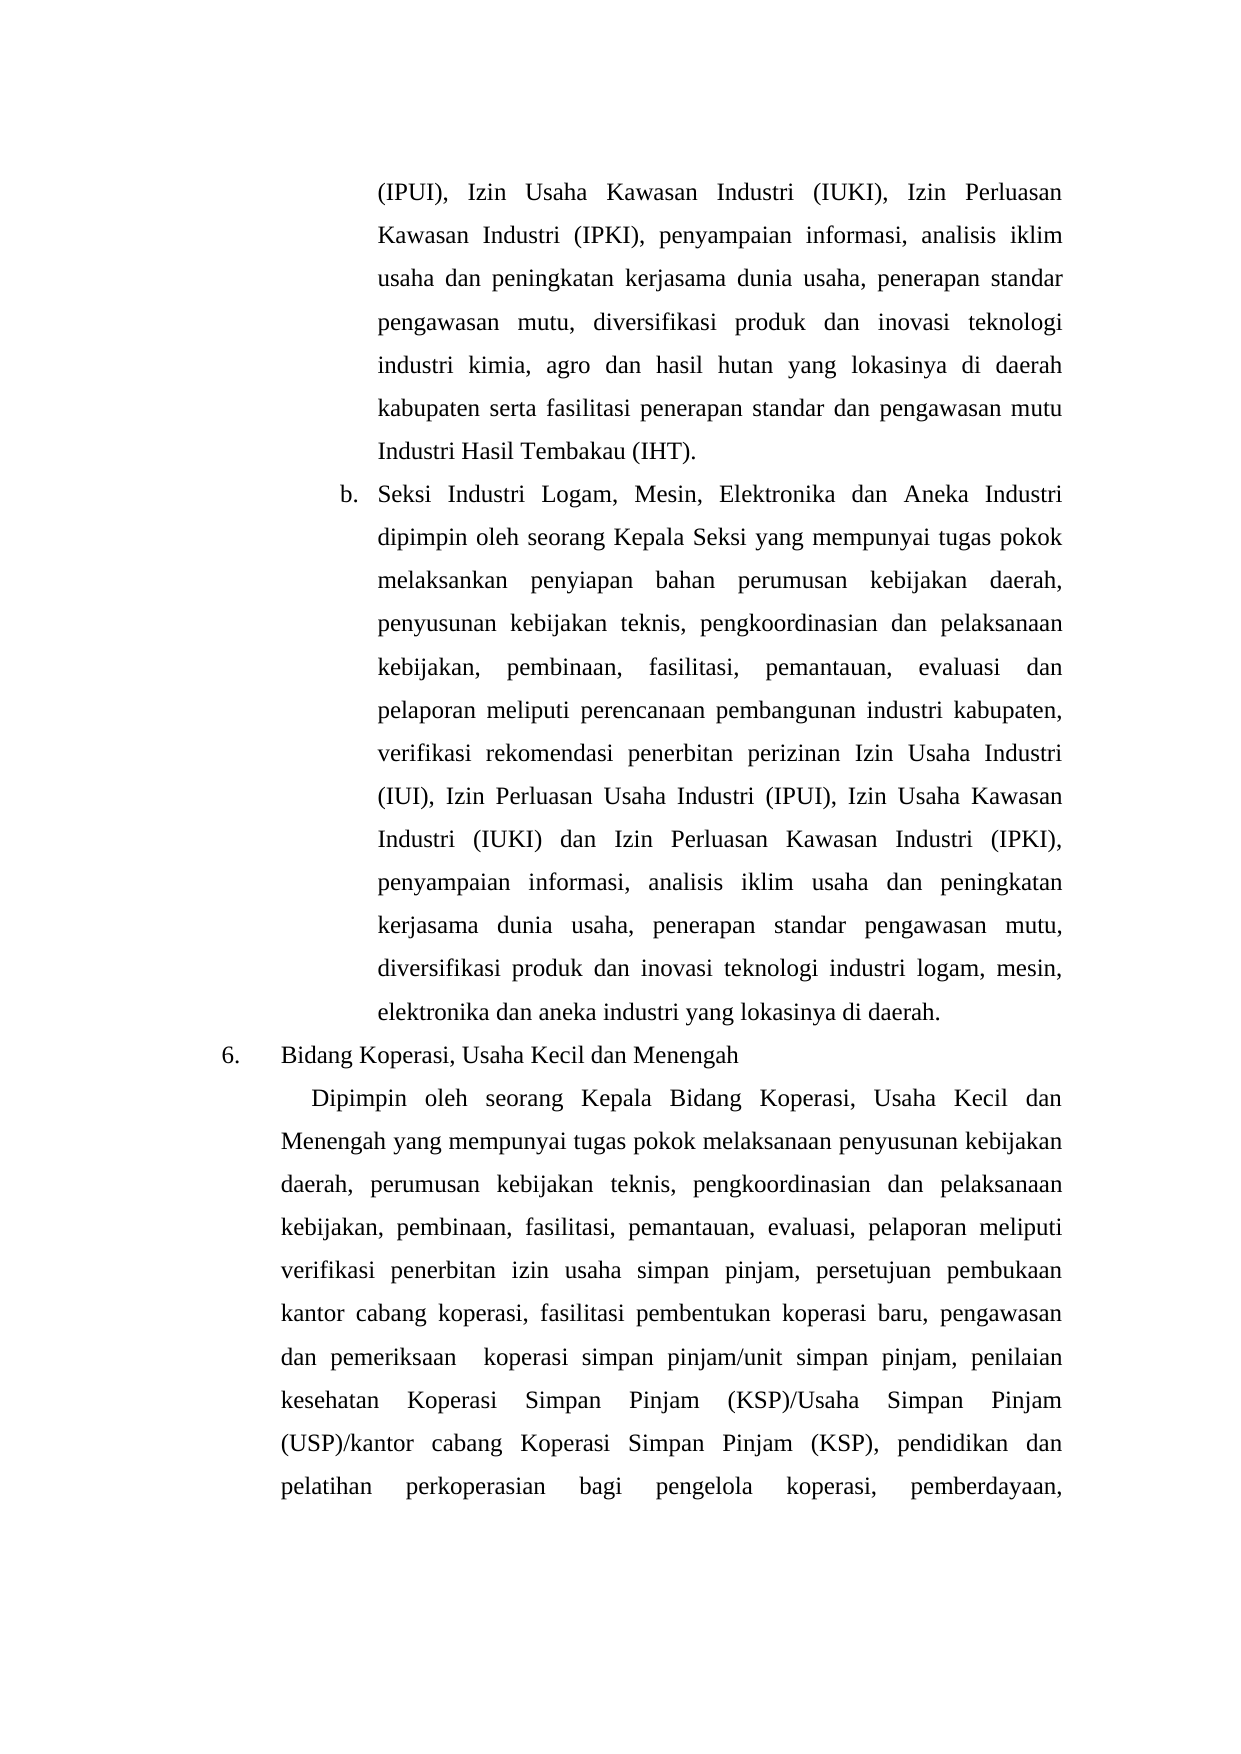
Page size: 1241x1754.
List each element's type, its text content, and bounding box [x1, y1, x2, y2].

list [281, 1083, 1063, 1500]
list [340, 177, 1063, 465]
list Seksi Industri Logam, Mesin, Elektronika dan Aneka Industri dipimpin oleh seorang Kepala Seksi yang mempunyai tugas pokok melaksankan penyiapan bahan perumusan kebijakan daerah, penyusunan kebijakan teknis, pengkoordinasian dan pelaksanaan kebijakan, pembinaan, fasilitasi, pemantauan, evaluasi dan pelaporan meliputi perencanaan pembangunan industri kabupaten, verifikasi rekomendasi penerbitan perizinan Izin Usaha Industri (IUI), Izin Perluasan Usaha Industri (IPUI), Izin Usaha Kawasan Industri (IUKI) dan Izin Perluasan Kawasan Industri (IPKI), penyampaian informasi, analisis iklim usaha dan peningkatan kerjasama dunia usaha, penerapan standar pengawasan mutu, diversifikasi produk dan inovasi teknologi industri logam, mesin, elektronika dan aneka industri yang lokasinya di daerah. [340, 479, 1063, 1025]
list Bidang Koperasi, Usaha Kecil dan Menengah [221, 1040, 1063, 1068]
